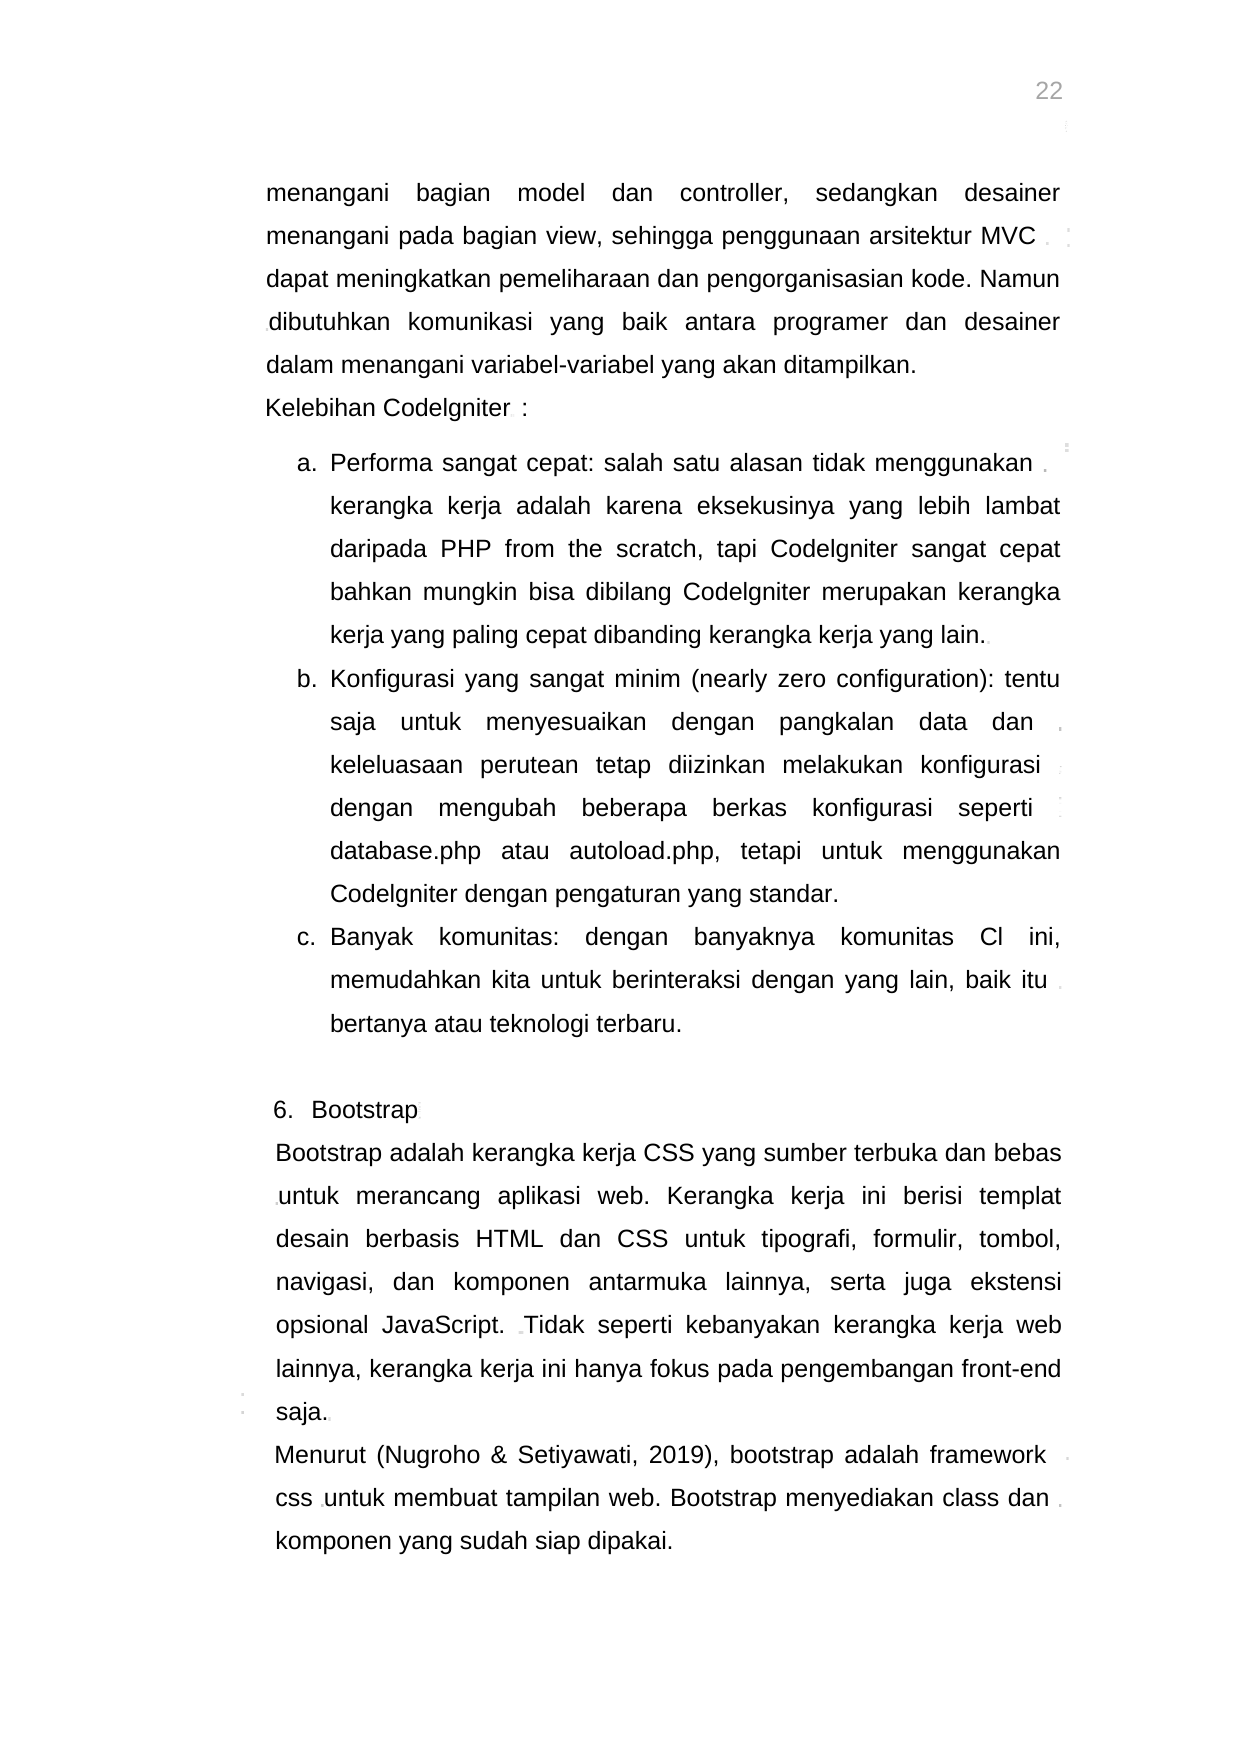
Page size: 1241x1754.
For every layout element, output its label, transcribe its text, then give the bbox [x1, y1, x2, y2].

list Performa sangat cepat: salah satu alasan tidak menggunakan kerangka kerja adalah karena eksekusinya yang lebih lambat daripada PHP from the scratch, tapi Codelgniter sangat cepat bahkan mungkin bisa dibilang Codelgniter merupakan kerangka kerja yang paling cepat dibanding kerangka kerja yang lain. [297, 448, 1061, 649]
list Bootstrap [273, 1095, 1061, 1124]
text Bootstrap adalah kerangka kerja CSS yang sumber terbuka dan bebas untuk merancang aplikasi web. Kerangka kerja ini berisi templat desain berbasis HTML dan CSS untuk tipografi, formulir, tombol, navigasi, dan komponen antarmuka lainnya, serta juga ekstensi opsional JavaScript. Tidak seperti kebanyakan kerangka kerja web lainnya, kerangka kerja ini hanya fokus pada pengembangan front-end saja. [275, 1138, 1063, 1426]
list Konfigurasi yang sangat minim (nearly zero configuration): tentu saja untuk menyesuaikan dengan pangkalan data dan keleluasaan perutean tetap diizinkan melakukan konfigurasi dengan mengubah beberapa berkas konfigurasi seperti database.php atau autoload.php, tetapi untuk menggunakan Codelgniter dengan pengaturan yang standar. [297, 664, 1061, 908]
list Kelebihan Codelgniter : [265, 393, 1063, 422]
list Banyak komunitas: dengan banyaknya komunitas Cl ini, memudahkan kita untuk berinteraksi dengan yang lain, baik itu bertanya atau teknologi terbaru. [297, 922, 1061, 1037]
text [265, 178, 1061, 379]
text Menurut (Nugroho & Setiyawati, 2019), bootstrap adalah framework css untuk membuat tampilan web. Bootstrap menyediakan class dan komponen yang sudah siap dipakai. [274, 1440, 1061, 1555]
